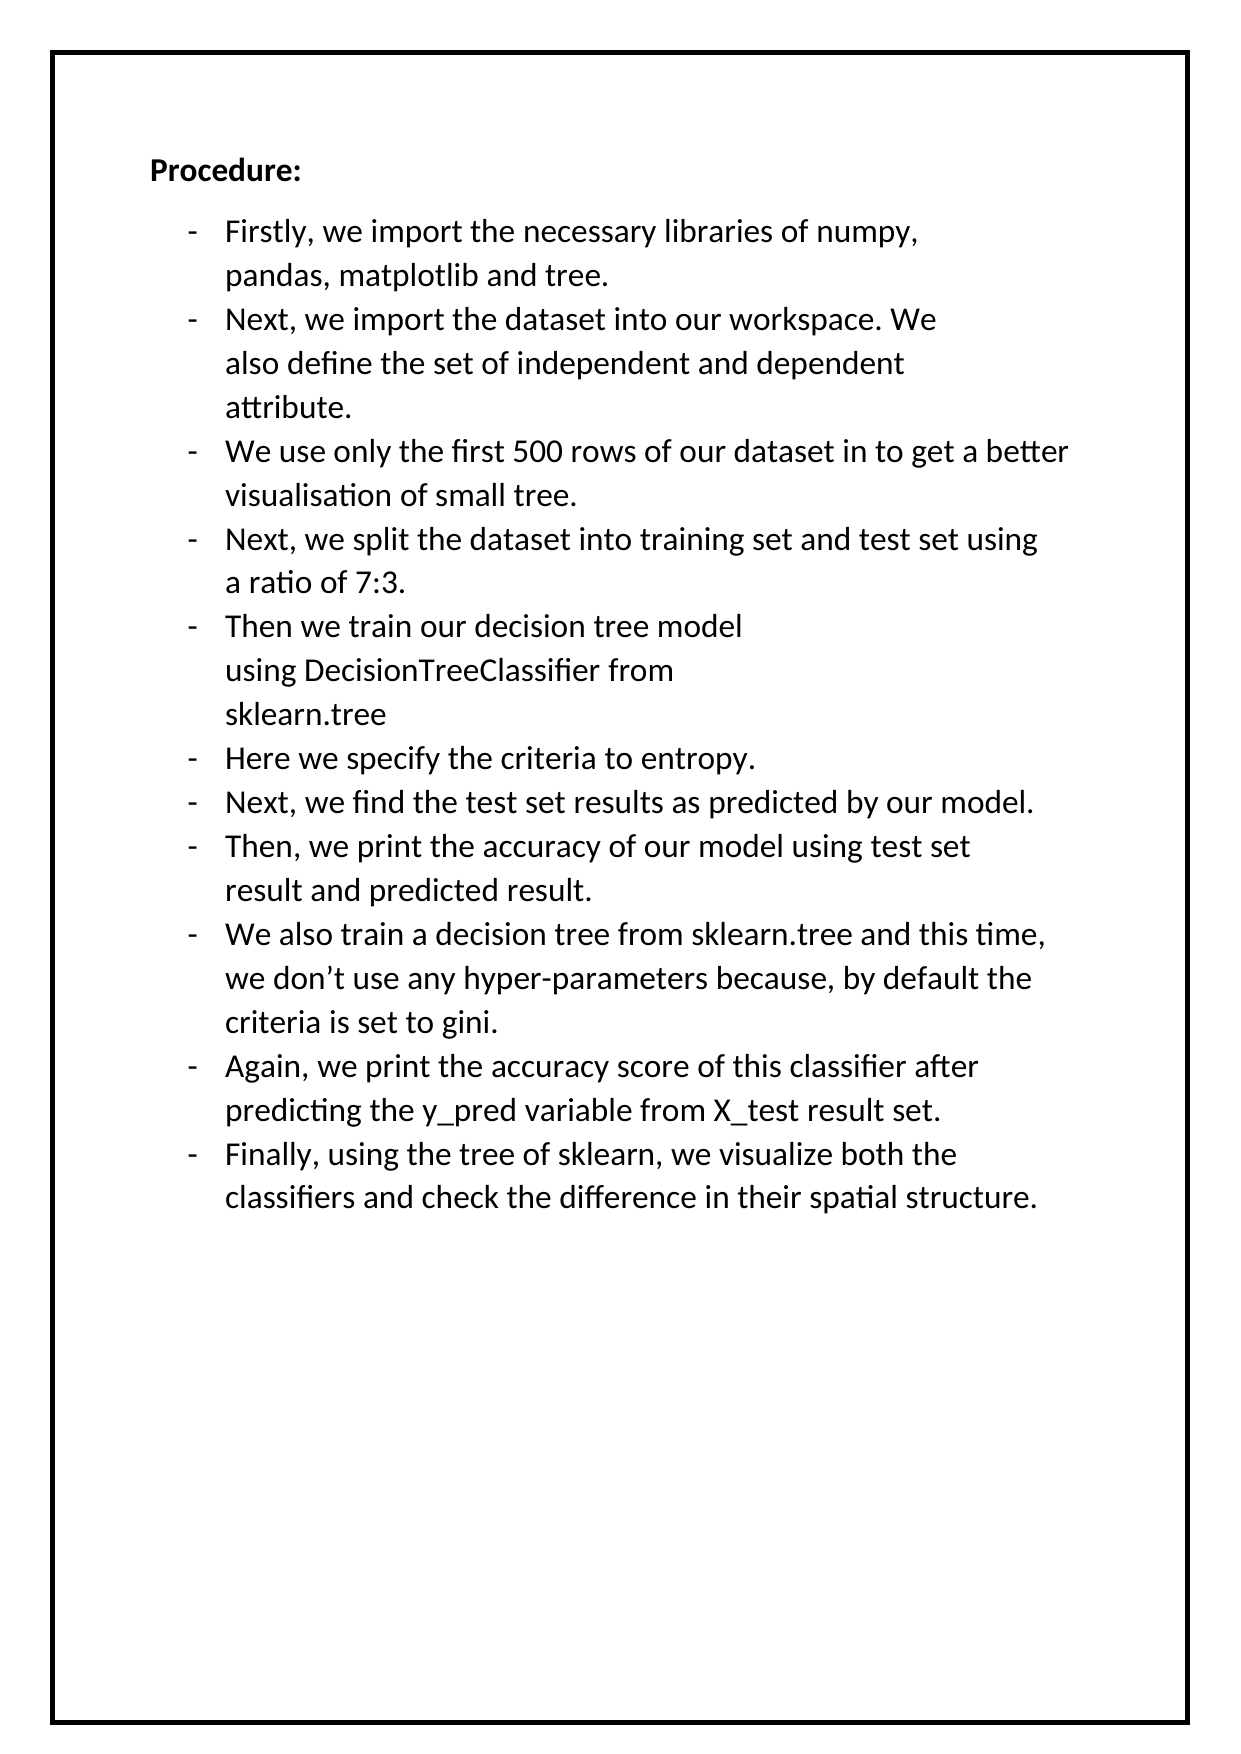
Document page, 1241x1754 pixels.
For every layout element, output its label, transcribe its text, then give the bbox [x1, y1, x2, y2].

list Firstly, we import the necessary libraries of numpy, pandas, matplotlib and tree. [187, 210, 1031, 294]
list Next, we split the dataset into training set and test set using a ratio of 7:3. [187, 517, 1062, 602]
list Finally, using the tree of sklearn, we visualize both the classifiers and check the difference in their spatial structure. [187, 1133, 1039, 1217]
list Next, we import the dataset into our workspace. We also define the set of independent and dependent attribute. [187, 298, 999, 426]
list Again, we print the accuracy score of this classifier after predicting the y_pred variable from X_test result set. [187, 1045, 979, 1129]
list Then, we print the accuracy of our model using test set result and predicted result. [187, 825, 1055, 909]
subtitle Procedure: [150, 149, 1103, 190]
list We also train a decision tree from sklearn.tree and this time, we don’t use any hyper-parameters because, by default the criteria is set to gini. [187, 913, 1047, 1041]
list We use only the first 500 rows of our dataset in to get a better visualisation of small tree. [187, 429, 1071, 514]
list Then we train our decision tree model using DecisionTreeClassifier from sklearn.tree [187, 605, 821, 734]
list Next, we find the test set results as predicted by our model. [187, 781, 1103, 822]
list Here we specify the criteria to entropy. [187, 737, 1103, 778]
